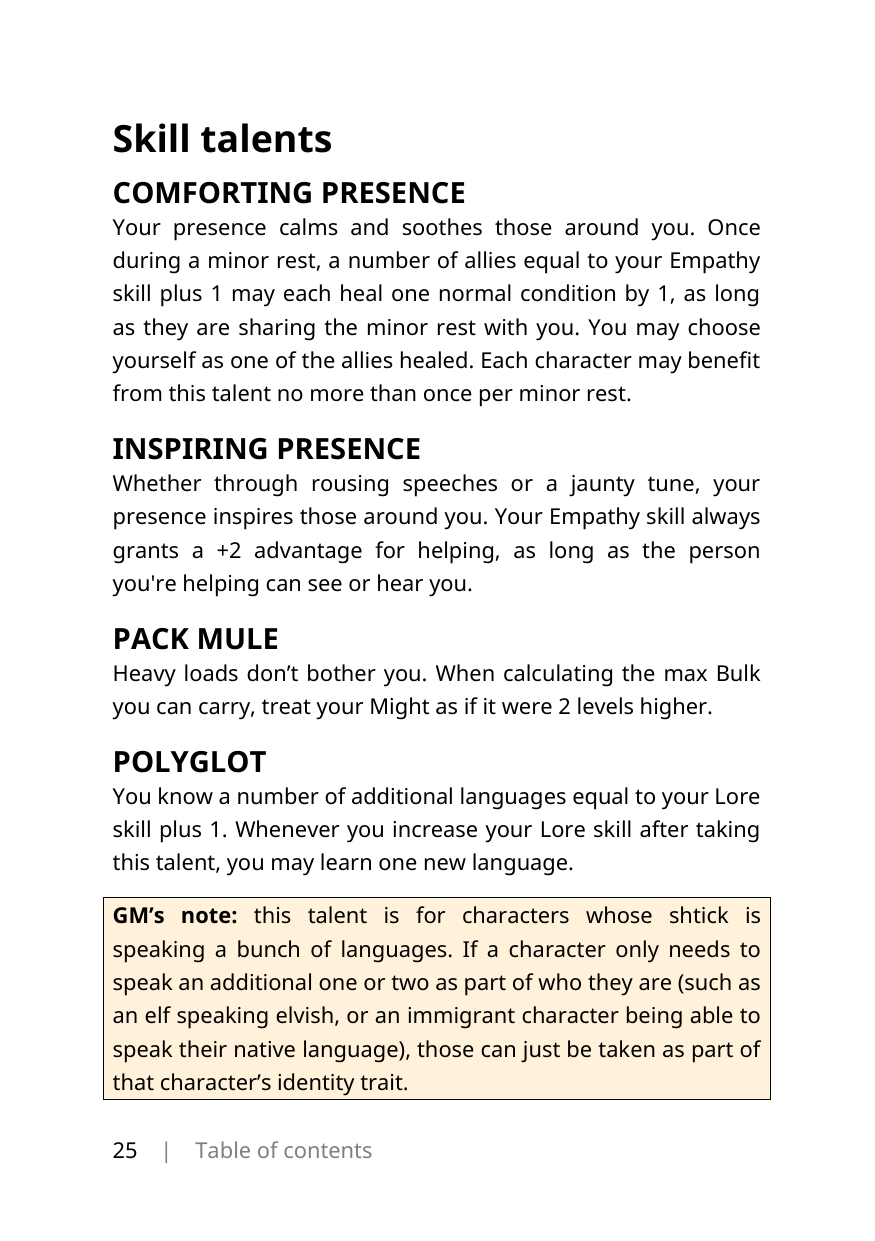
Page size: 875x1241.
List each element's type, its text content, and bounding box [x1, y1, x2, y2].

text Your presence calms and soothes those around you. Once during a minor rest, a number of allies equal to your Empathy skill plus 1 may each heal one normal condition by 1, as long as they are sharing the minor rest with you. You may choose yourself as one of the allies healed. Each character may benefit from this talent no more than once per minor rest. [112, 212, 762, 408]
subtitle Inspiring Presence [112, 428, 762, 468]
text You know a number of additional languages equal to your Lore skill plus 1. Whenever you increase your Lore skill after taking this talent, you may learn one new language. [112, 781, 762, 877]
text GM’s note: this talent is for characters whose shtick is speaking a bunch of languages. If a character only needs to speak an additional one or two as part of who they are (such as an elf speaking elvish, or an immigrant character being able to speak their native language), those can just be taken as part of that character’s identity trait. [104, 898, 770, 1099]
text Heavy loads don’t bother you. When calculating the max Bulk you can carry, treat your Might as if it were 2 levels higher. [112, 658, 762, 721]
subtitle Pack Mule [112, 618, 762, 658]
text Whether through rousing speeches or a jaunty tune, your presence inspires those around you. Your Empathy skill always grants a +2 advantage for helping, as long as the person you're helping can see or hear you. [112, 468, 762, 598]
subtitle Polyglot [112, 741, 762, 781]
subtitle Comforting Presence [112, 172, 762, 212]
subtitle Skill talents [112, 112, 762, 163]
